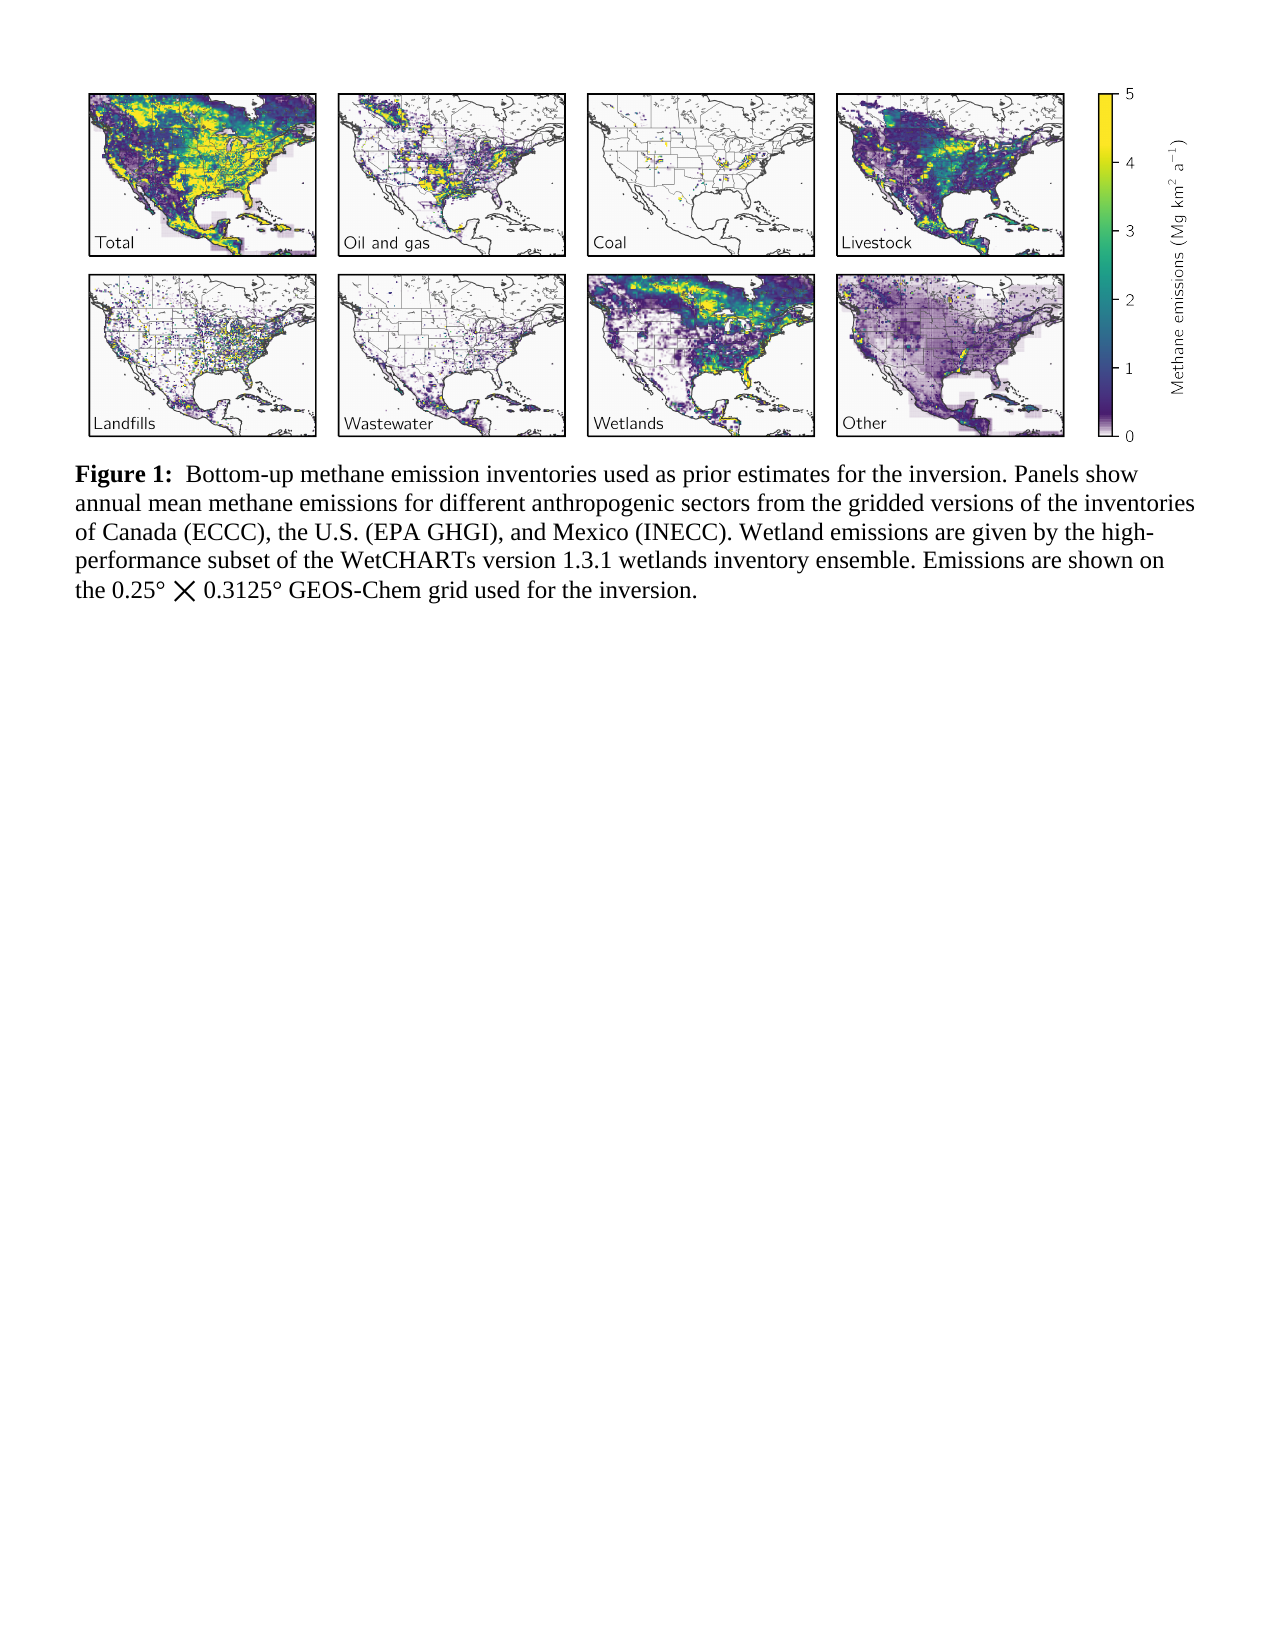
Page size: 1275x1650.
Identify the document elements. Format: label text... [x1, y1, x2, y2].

picture [75, 75, 1200, 459]
text Figure 1: Bottom-up methane emission inventories used as prior estimates for the inversion. Panels show annual mean methane emissions for different anthropogenic sectors from the gridded versions of the inventories of Canada (ECCC), the U.S. (EPA GHGI), and Mexico (INECC). Wetland emissions are given by the high-performance subset of the WetCHARTs version 1.3.1 wetlands inventory ensemble. Emissions are shown on the 0.25° ⨉ 0.3125° GEOS-Chem grid used for the inversion. [75, 459, 1200, 604]
